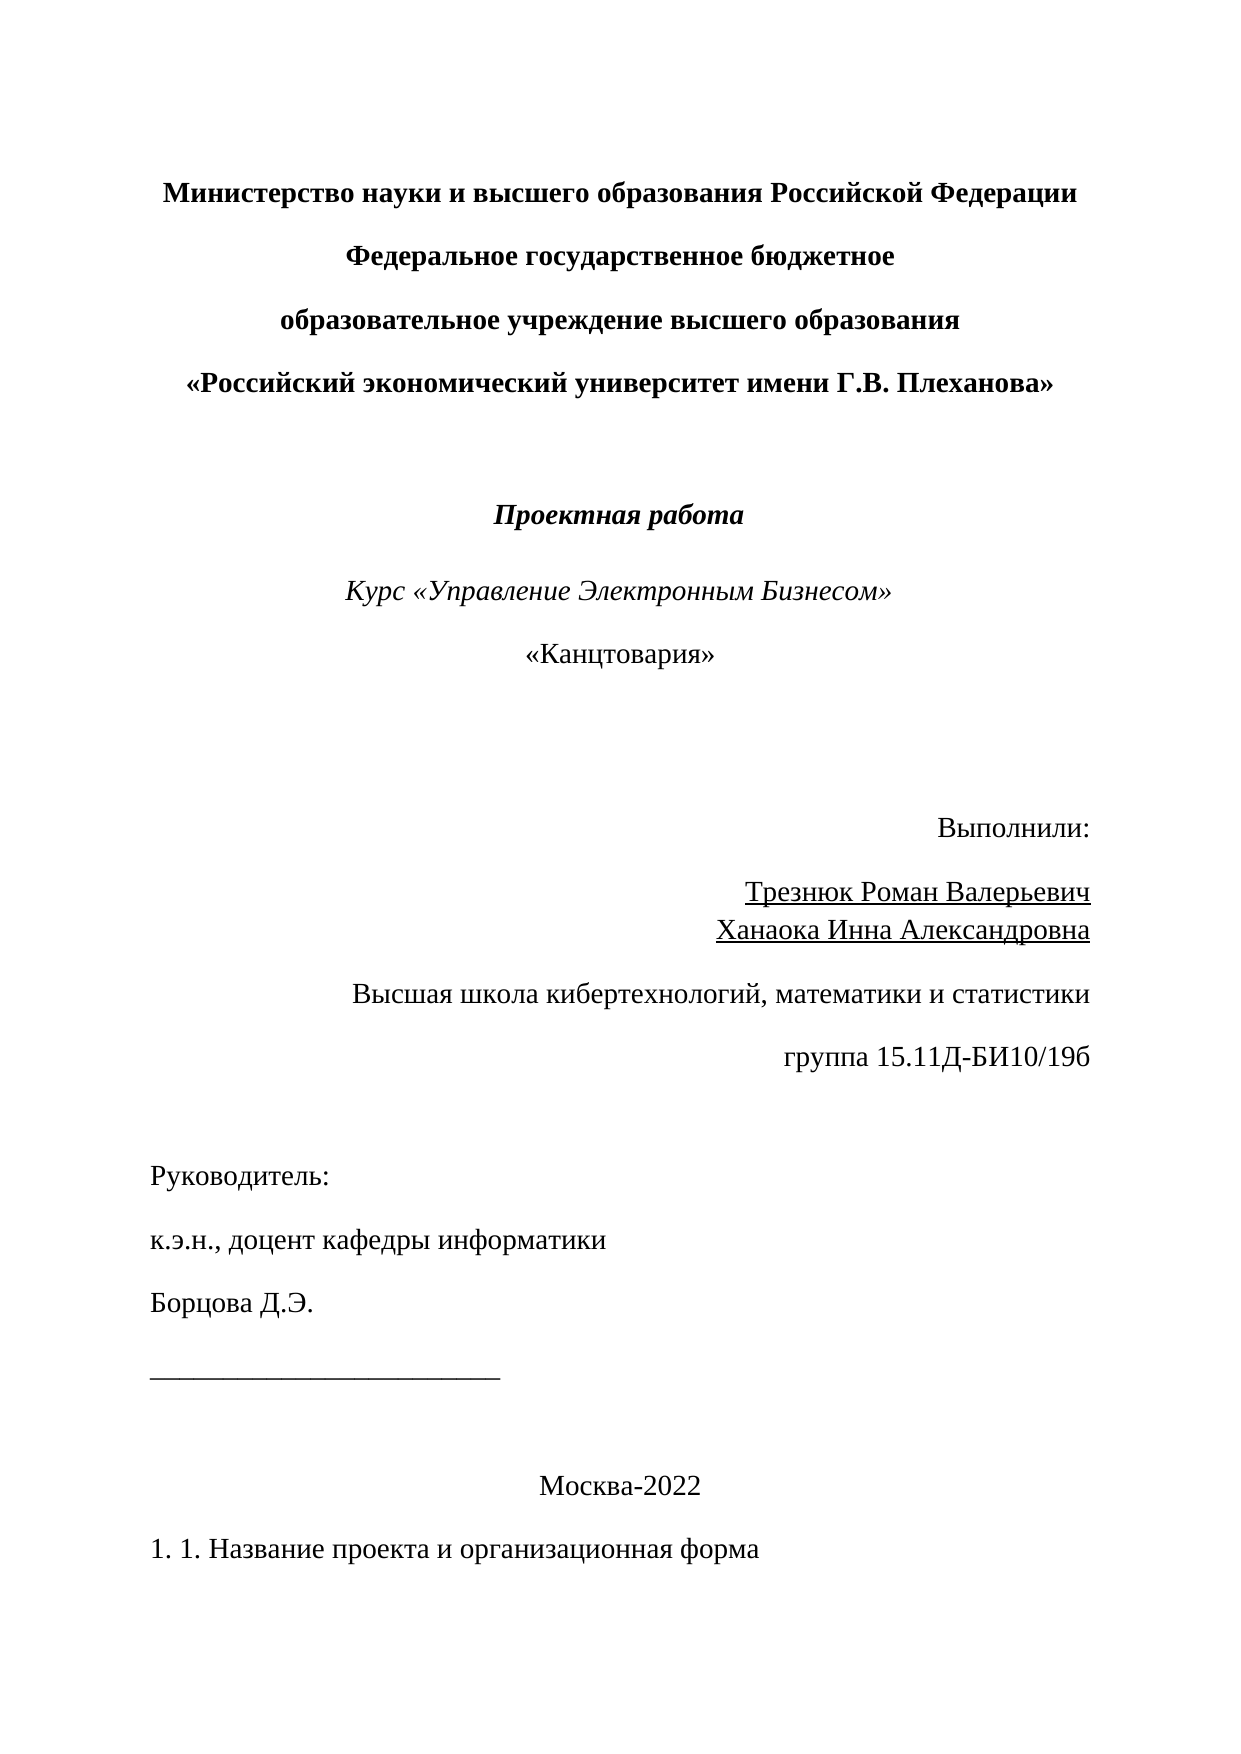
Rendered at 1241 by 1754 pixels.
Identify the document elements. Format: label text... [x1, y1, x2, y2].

text Борцова Д.Э. [150, 1285, 1090, 1319]
text Проектная работа [239, 497, 1001, 530]
text Курс «Управление Электронным Бизнесом» [150, 573, 1090, 606]
text Москва-2022 [150, 1468, 1090, 1501]
text к.э.н., доцент кафедры информатики [150, 1222, 1090, 1255]
text образовательное учреждение высшего образования [150, 302, 1090, 336]
text «Канцтовария» [150, 636, 1090, 670]
text Высшая школа кибертехнологий, математики и статистики [150, 976, 1090, 1009]
text Выполнили: [150, 810, 1090, 844]
text группа 15.11Д-БИ10/19б [150, 1039, 1090, 1073]
text 1. 1. Название проекта и организационная форма [150, 1531, 1090, 1565]
text «Российский экономический университет имени Г.В. Плеханова» [150, 366, 1090, 399]
text Руководитель: [150, 1158, 1090, 1192]
text Трезнюк Роман Валерьевич Ханаока Инна Александровна [150, 874, 1090, 946]
text Министерство науки и высшего образования Российской Федерации [150, 175, 1090, 208]
text Федеральное государственное бюджетное [150, 238, 1090, 272]
text ________________________ [150, 1349, 1090, 1382]
